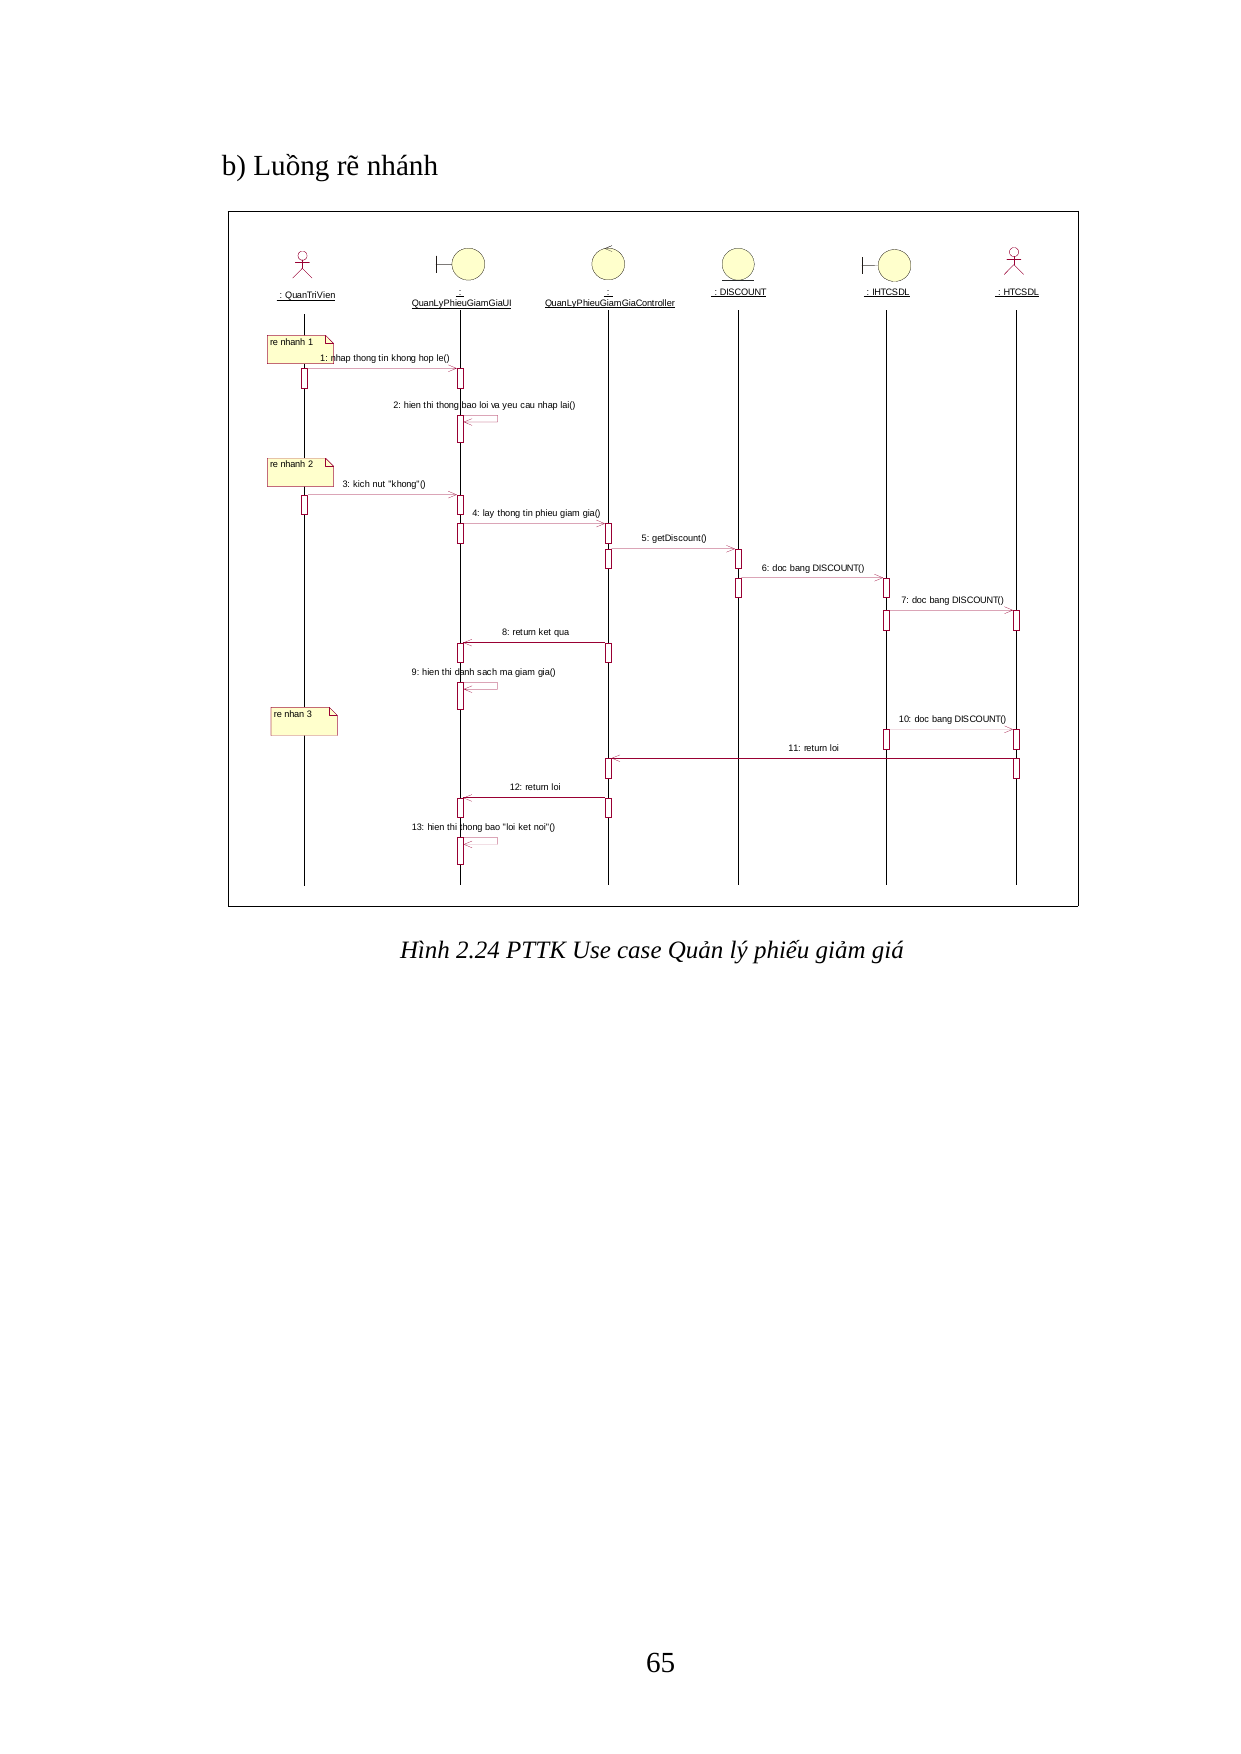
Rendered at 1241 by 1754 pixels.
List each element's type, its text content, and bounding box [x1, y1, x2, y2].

text Hình 2.24 PTTK Use case Quản lý phiếu giảm giá [207, 935, 1099, 964]
text b) Luồng rẽ nhánh [222, 148, 1099, 181]
